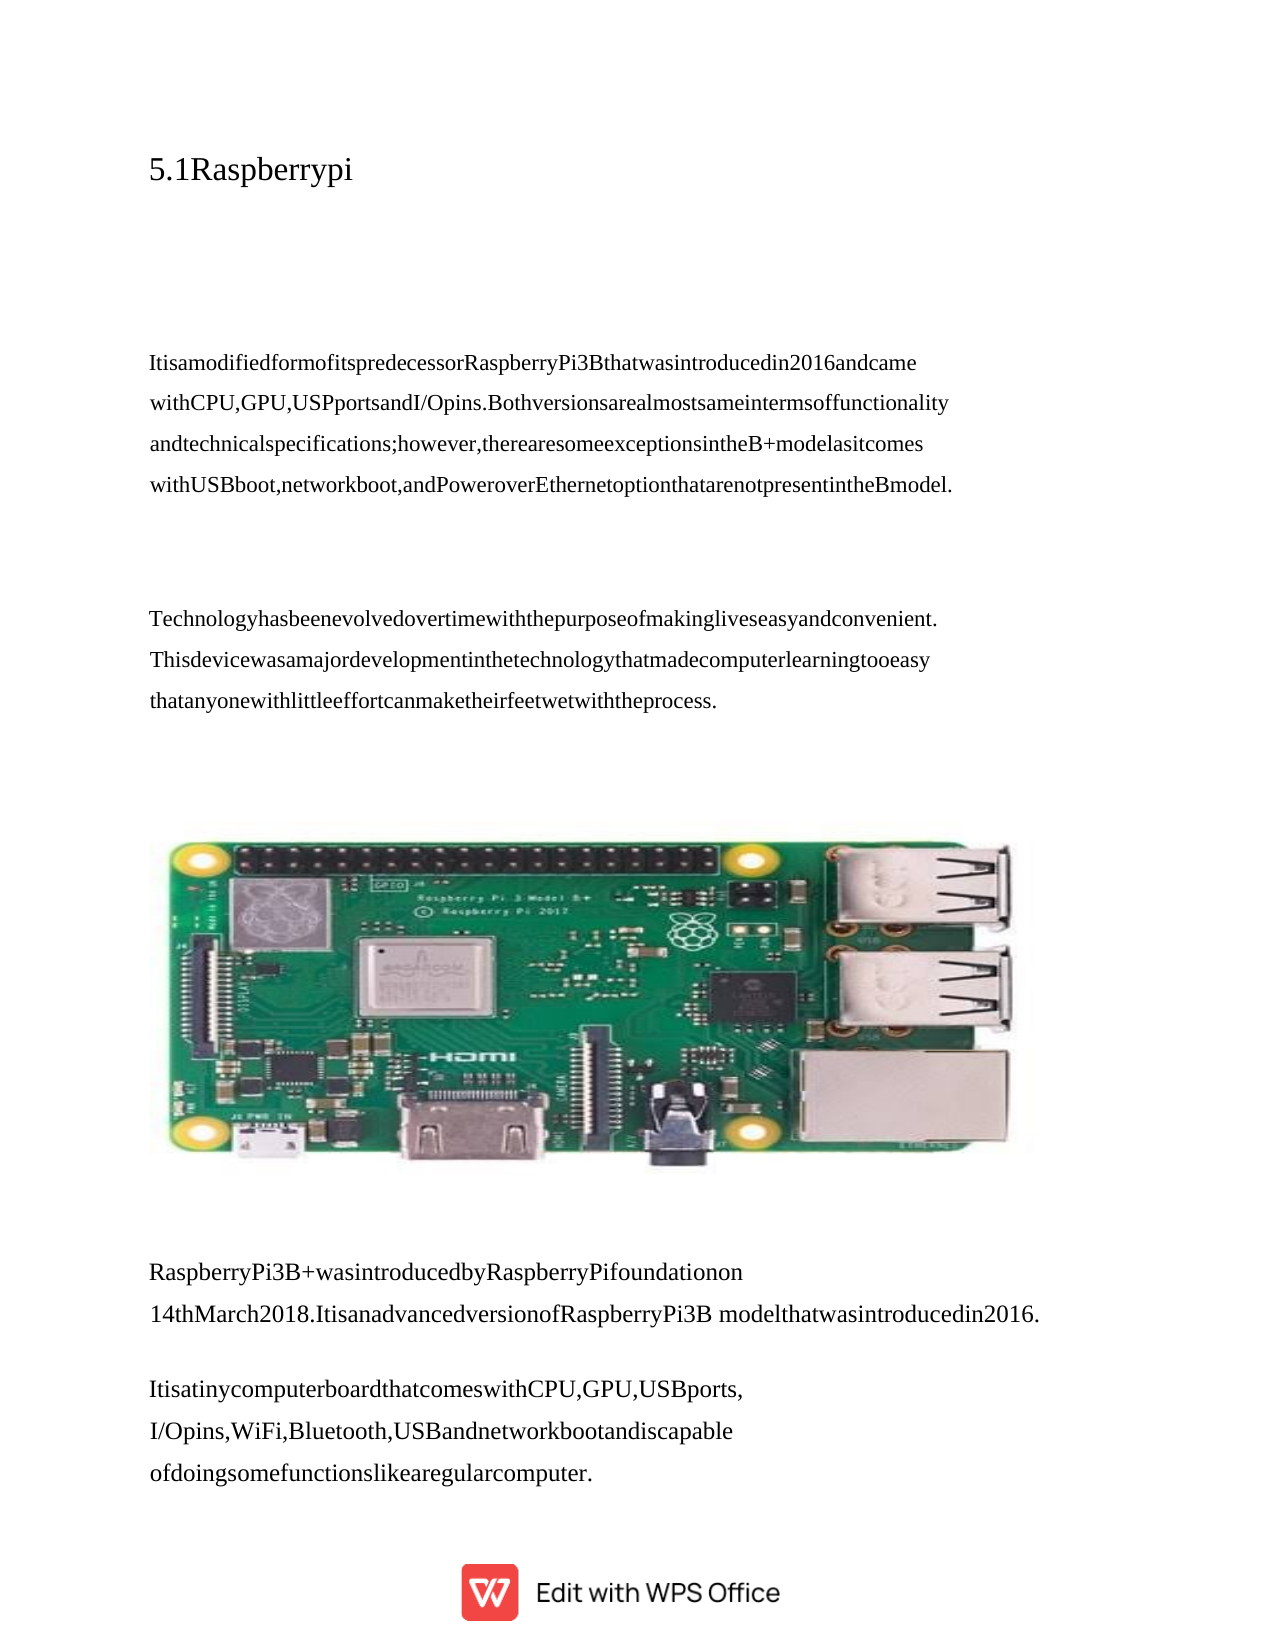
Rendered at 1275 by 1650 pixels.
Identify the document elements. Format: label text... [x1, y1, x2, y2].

text RaspberryPi3B+wasintroducedbyRaspberryPifoundationon 14thMarch2018.ItisanadvancedversionofRaspberryPi3B modelthatwasintroducedin2016. [148, 1257, 1160, 1328]
picture [150, 740, 1035, 1257]
picture [461, 1564, 781, 1621]
text ItisatinycomputerboardthatcomeswithCPU,GPU,USBports, I/Opins,WiFi,Bluetooth,USBandnetworkbootandiscapable ofdoingsomefunctionslikearegularcomputer. [148, 1374, 1160, 1487]
text 5.1Raspberrypi [148, 149, 1160, 188]
text Technologyhasbeenevolvedovertimewiththepurposeofmakingliveseasyandconvenient. Thisdevicewasamajordevelopmentinthetechnologythatmadecomputerlearningtooeasy thatanyonewithlittleeffortcanmaketheirfeetwetwiththeprocess. [148, 605, 1160, 713]
text ItisamodifiedformofitspredecessorRaspberryPi3Bthatwasintroducedin2016andcame withCPU,GPU,USPportsandI/Opins.Bothversionsarealmostsameintermsoffunctionality andtechnicalspecifications;however,therearesomeexceptionsintheB+modelasitcomes withUSBboot,networkboot,andPoweroverEthernetoptionthatarenotpresentintheBmodel. [148, 349, 1160, 497]
